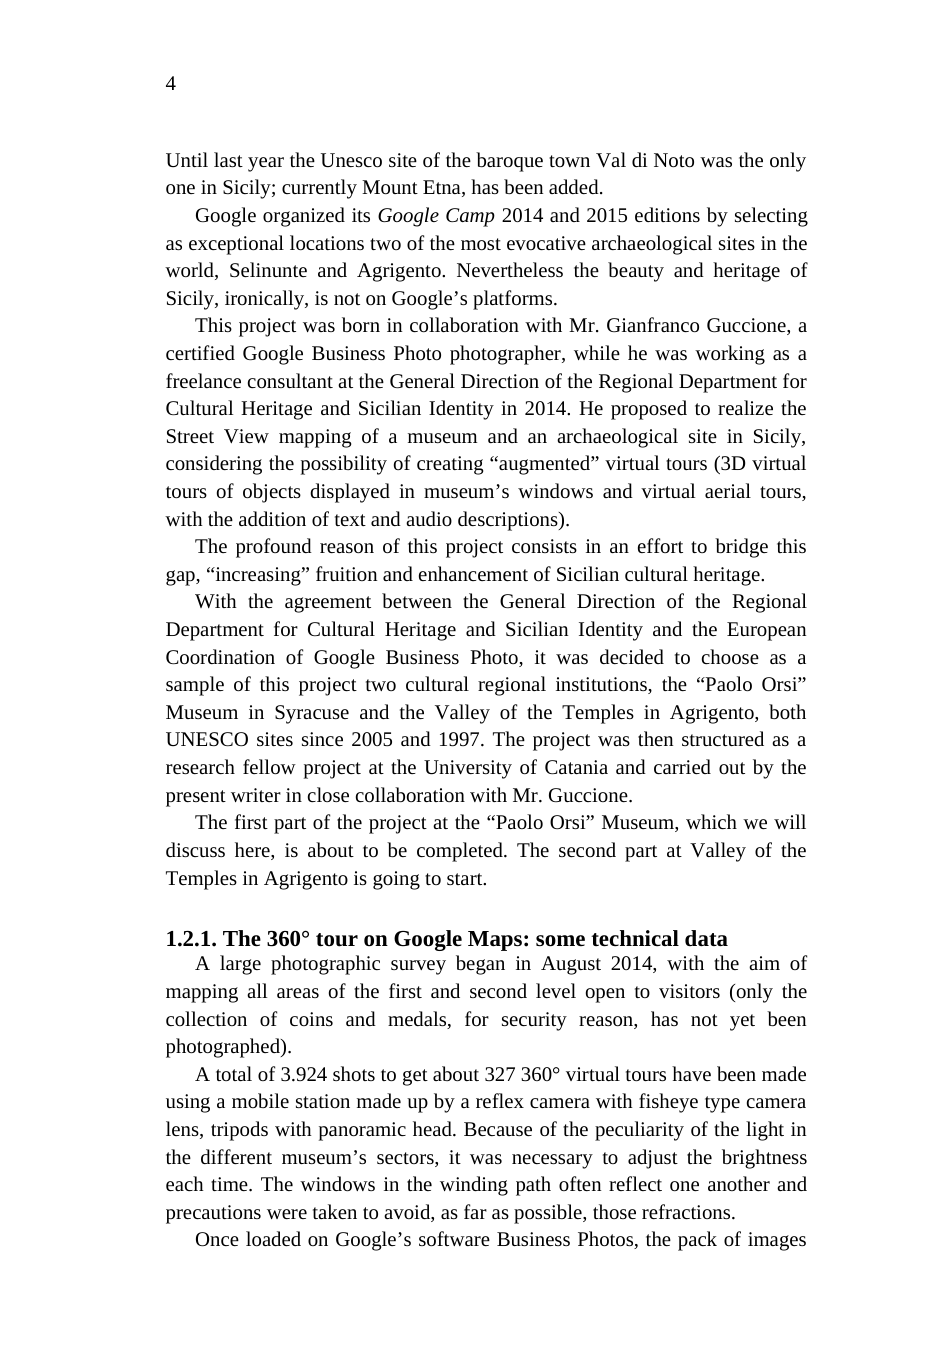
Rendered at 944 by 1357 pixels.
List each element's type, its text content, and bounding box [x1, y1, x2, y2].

text The profound reason of this project consists in an effort to bridge this gap, “increasing” fruition and enhancement of Sicilian cultural heritage. [165, 534, 808, 586]
text A total of 3.924 shots to get about 327 360° virtual tours have been made using a mobile station made up by a reflex camera with fisheye type camera lens, tripods with panoramic head. Because of the peculiarity of the light in the different museum’s sectors, it was necessary to adjust the brightness each time. The windows in the winding path often reflect one another and precautions were taken to avoid, as far as possible, those refractions. [165, 1062, 808, 1224]
text With the agreement between the General Direction of the Regional Department for Cultural Heritage and Sicilian Identity and the European Coordination of Google Business Photo, it was decided to choose as a sample of this project two cultural regional institutions, the “Paolo Orsi” Museum in Syracuse and the Valley of the Temples in Agrigento, both UNESCO sites since 2005 and 1997. The project was then structured as a research fellow project at the University of Catania and carried out by the present writer in close collaboration with Mr. Guccione. [165, 589, 808, 807]
text A large photographic survey began in August 2014, with the aim of mapping all areas of the first and second level open to visitors (only the collection of coins and medals, for security reason, has not yet been photographed). [165, 951, 808, 1058]
text Google organized its Google Camp 2014 and 2015 editions by selecting as exceptional locations two of the most evocative archaeological sites in the world, Selinunte and Agrigento. Nevertheless the beauty and heritage of Sicily, ironically, is not on Google’s platforms. [165, 203, 808, 310]
text 1.2.1. The 360° tour on Google Maps: some technical data [165, 922, 808, 951]
text This project was born in collaboration with Mr. Gianfranco Guccione, a certified Google Business Photo photographer, while he was working as a freelance consultant at the General Direction of the Regional Department for Cultural Heritage and Sicilian Identity in 2014. He proposed to realize the Street View mapping of a museum and an archaeological site in Sicily, considering the possibility of creating “augmented” virtual tours (3D virtual tours of objects displayed in museum’s windows and virtual aerial tours, with the addition of text and audio descriptions). [165, 313, 808, 531]
text The first part of the project at the “Paolo Orsi” Museum, which we will discuss here, is about to be completed. The second part at Valley of the Temples in Agrigento is going to start. [165, 810, 808, 889]
